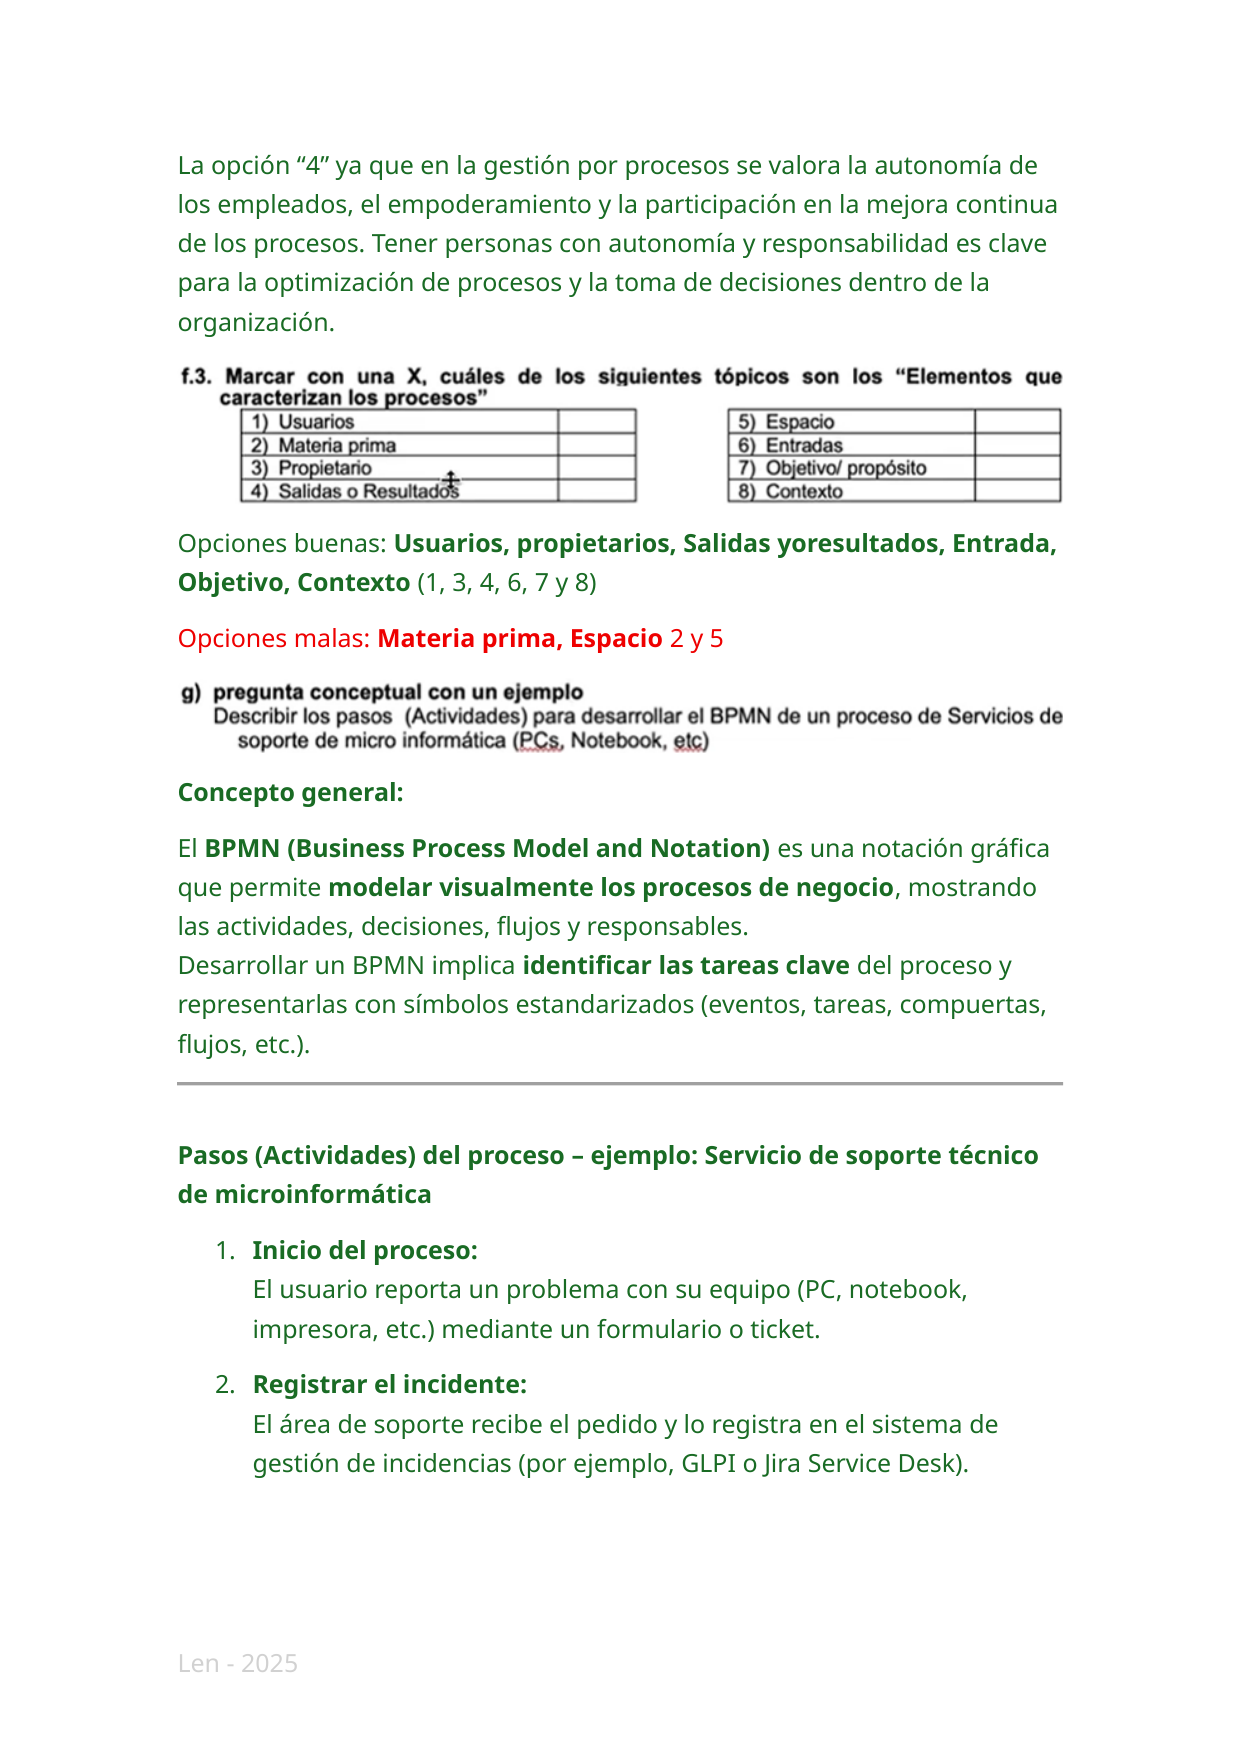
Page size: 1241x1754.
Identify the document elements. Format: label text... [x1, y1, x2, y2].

text La opción “4” ya que en la gestión por procesos se valora la autonomía de los empleados, el empoderamiento y la participación en la mejora continua de los procesos. Tener personas con autonomía y responsabilidad es clave para la optimización de procesos y la toma de decisiones dentro de la organización. [177, 148, 1063, 338]
picture [177, 360, 1063, 505]
list Inicio del proceso: El usuario reporta un problema con su equipo (PC, notebook, impresora, etc.) mediante un formulario o ticket. [215, 1233, 1063, 1345]
text Concepto general: [177, 775, 1063, 809]
text El BPMN (Business Process Model and Notation) es una notación gráfica que permite modelar visualmente los procesos de negocio, mostrando las actividades, decisiones, flujos y responsables. Desarrollar un BPMN implica identificar las tareas clave del proceso y representarlas con símbolos estandarizados (eventos, tareas, compuertas, flujos, etc.). [177, 831, 1063, 1060]
text Opciones malas: Materia prima, Espacio 2 y 5 [177, 621, 1063, 655]
text Opciones buenas: Usuarios, propietarios, Salidas yoresultados, Entrada, Objetivo, Contexto (1, 3, 4, 6, 7 y 8) [177, 526, 1063, 599]
list Registrar el incidente: El área de soporte recibe el pedido y lo registra en el sistema de gestión de incidencias (por ejemplo, GLPI o Jira Service Desk). [215, 1367, 1063, 1479]
picture [177, 676, 1063, 753]
text Pasos (Actividades) del proceso – ejemplo: Servicio de soporte técnico de microinformática [177, 1138, 1063, 1211]
